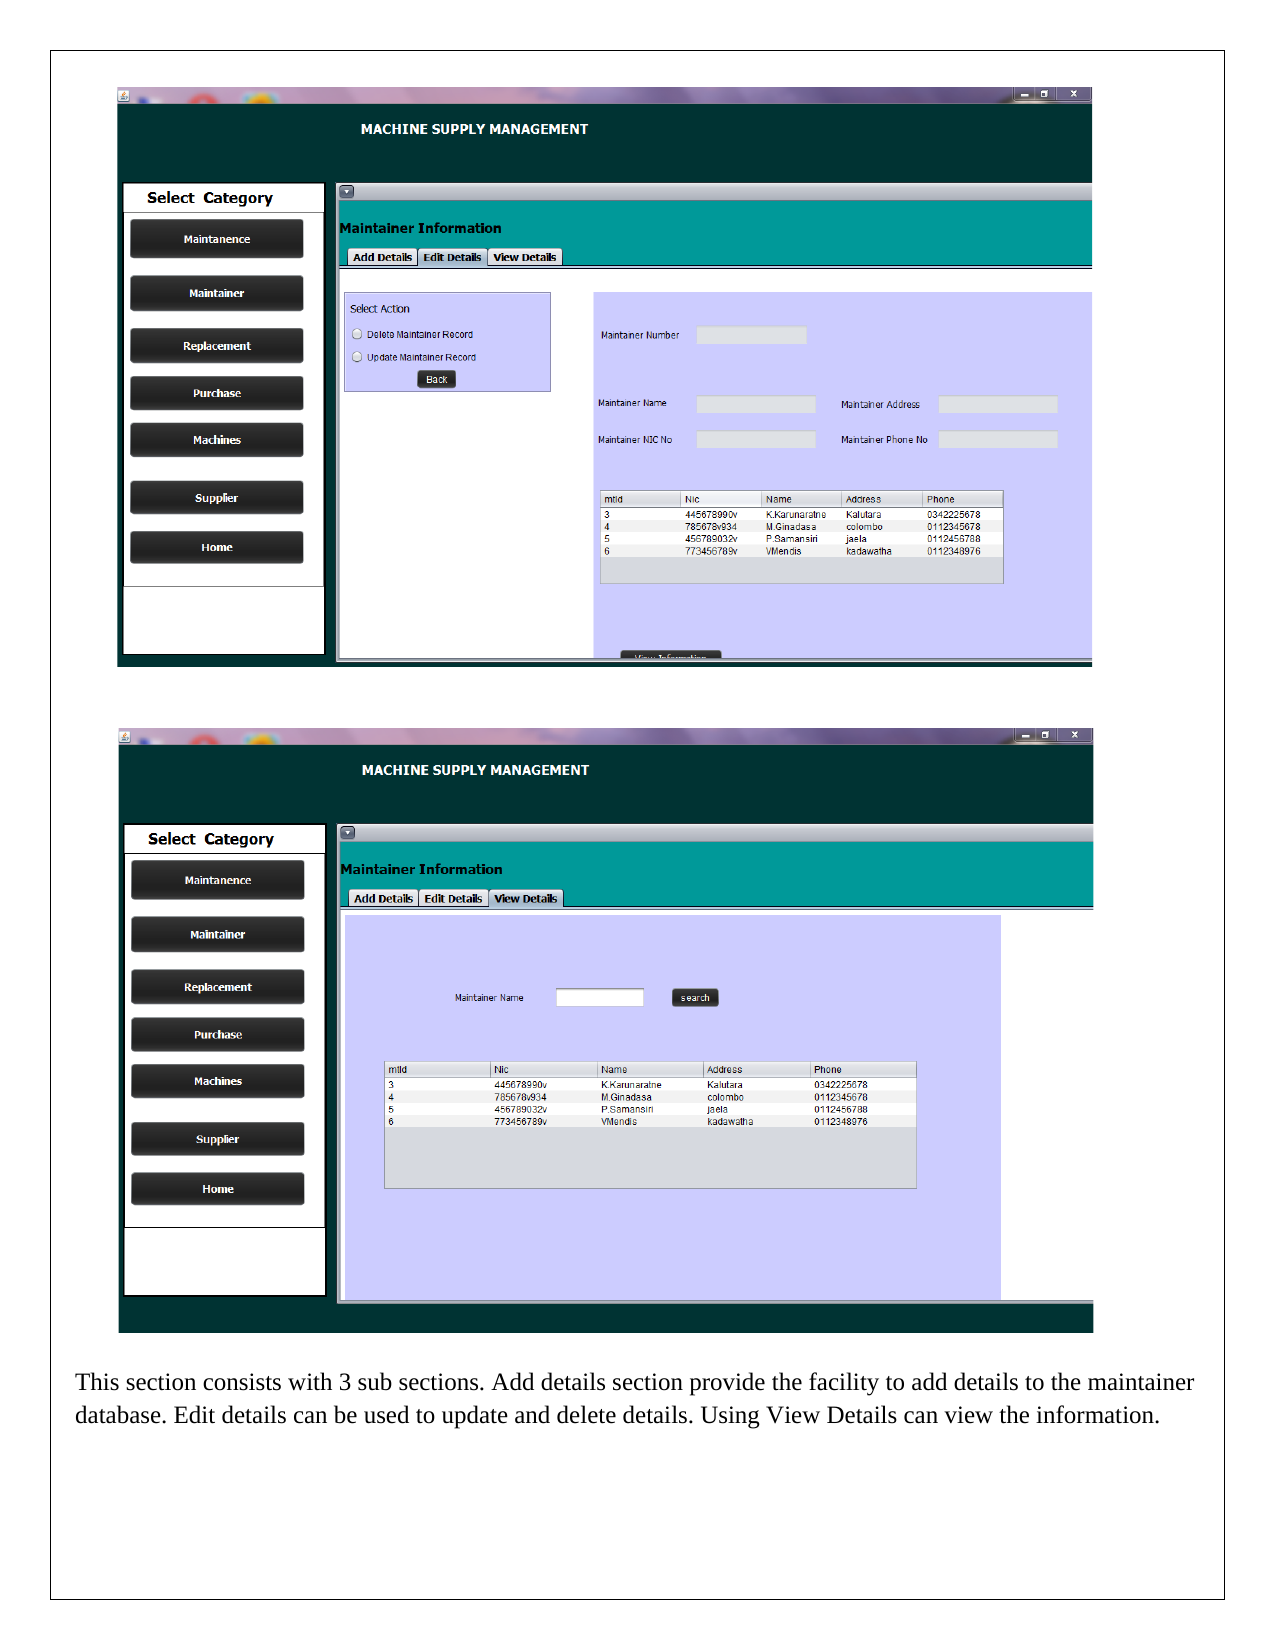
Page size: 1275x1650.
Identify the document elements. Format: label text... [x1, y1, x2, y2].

picture [118, 728, 1094, 1333]
picture [117, 87, 1093, 667]
text This section consists with 3 sub sections. Add details section provide the facility to add details to the maintainer database. Edit details can be used to update and delete details. Using View Details can view the information. [75, 1367, 1200, 1429]
